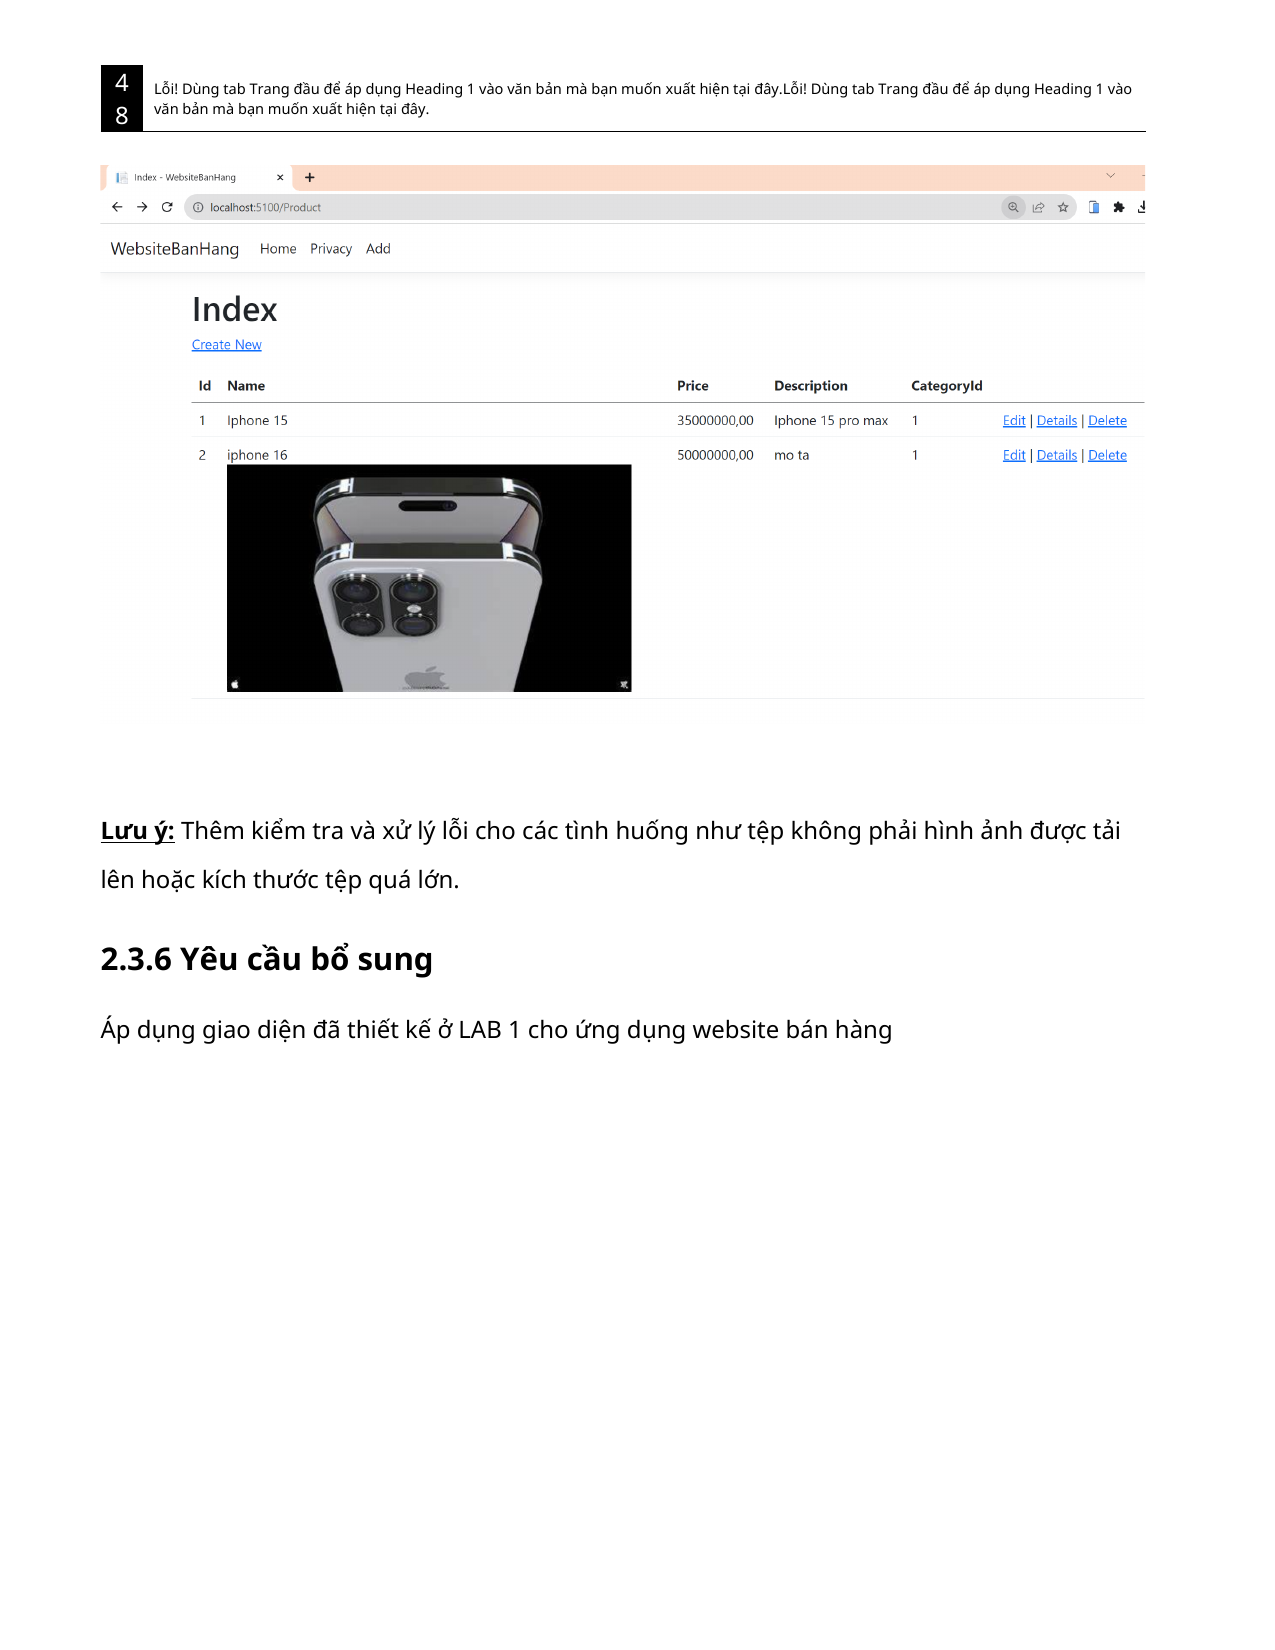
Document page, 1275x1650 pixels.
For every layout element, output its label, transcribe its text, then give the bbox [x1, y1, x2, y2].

text Áp dụng giao diện đã thiết kế ở LAB 1 cho ứng dụng website bán hàng [100, 1013, 1145, 1046]
picture [100, 165, 1146, 724]
subtitle Yêu cầu bổ sung [100, 937, 1145, 979]
text Lưu ý: Thêm kiểm tra và xử lý lỗi cho các tình huống như tệp không phải hình ảnh được tải lên hoặc kích thước tệp quá lớn. [100, 814, 1145, 895]
